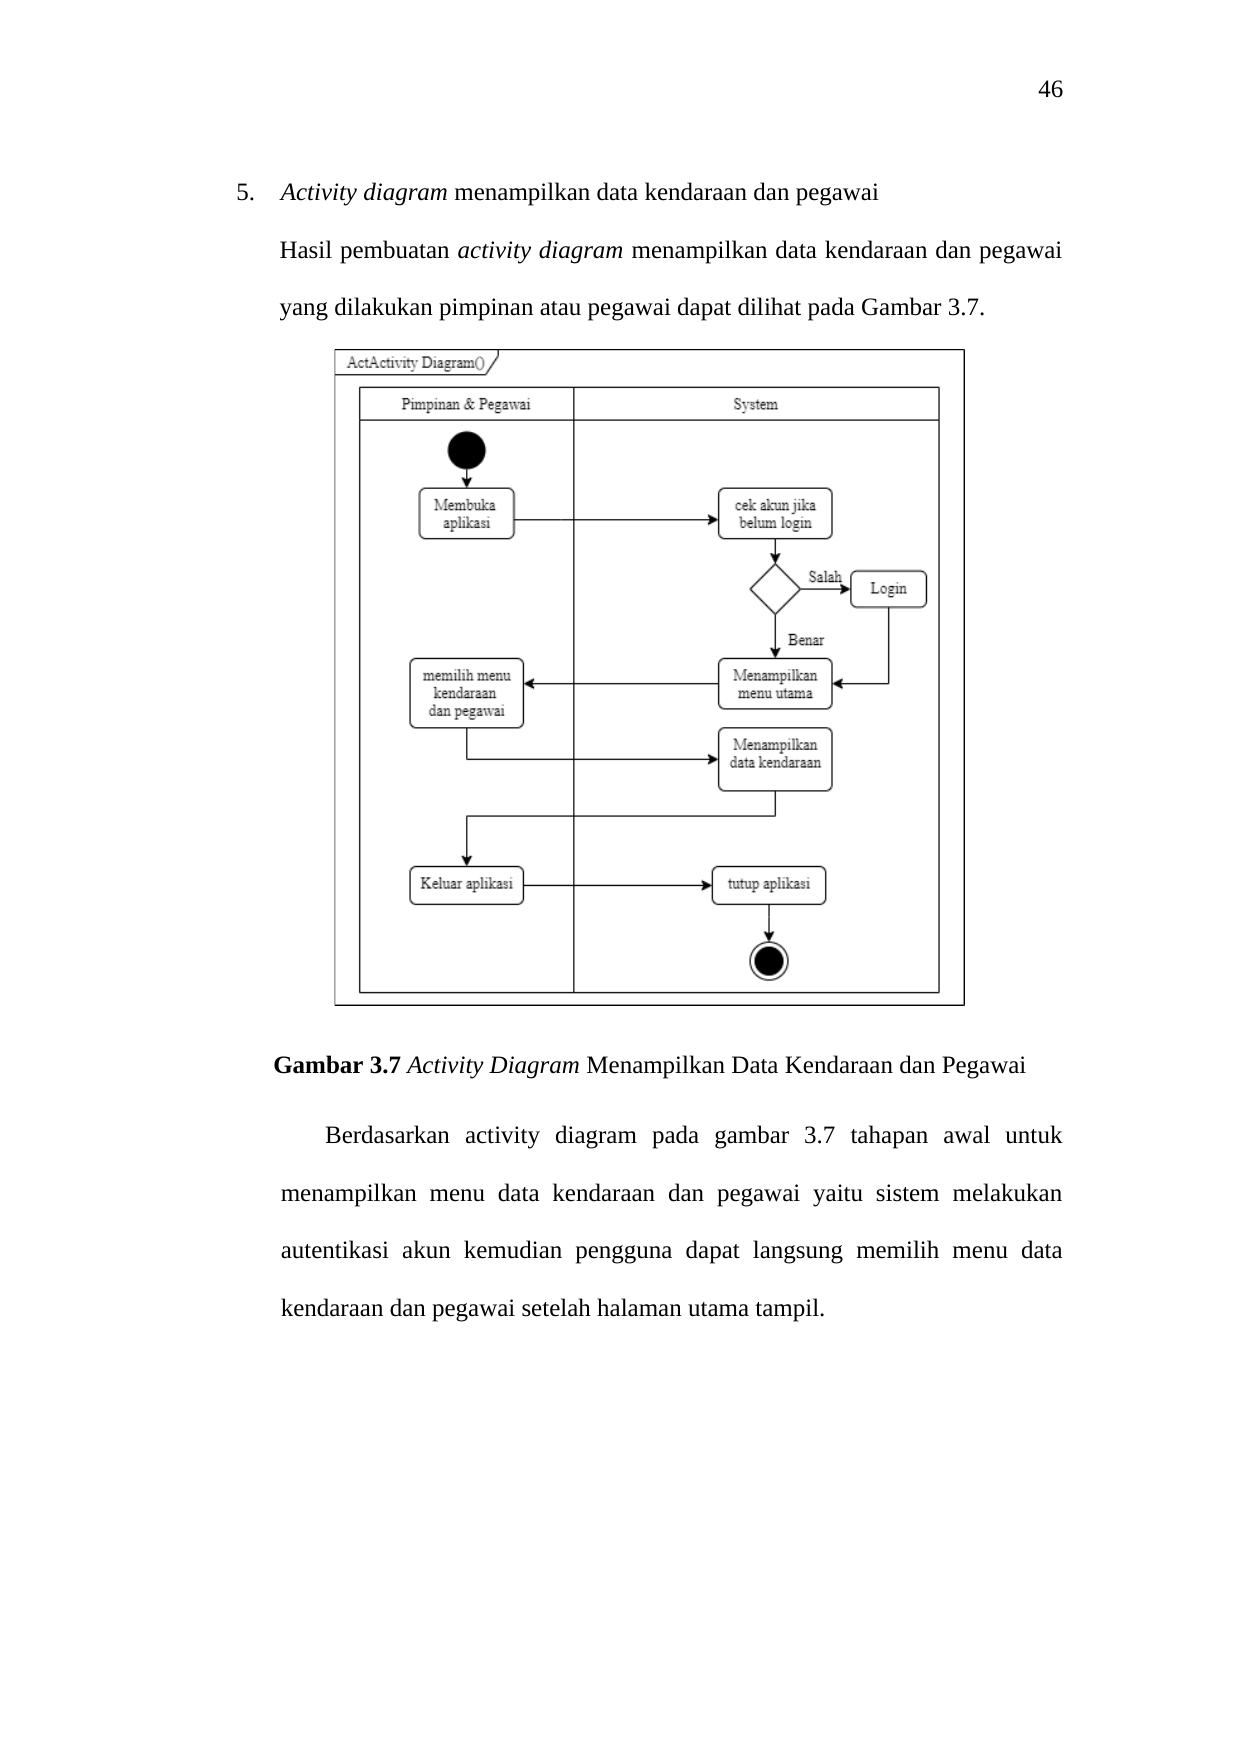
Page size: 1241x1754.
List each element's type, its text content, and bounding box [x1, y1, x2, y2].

list Activity diagram menampilkan data kendaraan dan pegawai [236, 177, 1063, 206]
subtitle Gambar 3.7 Activity Diagram Menampilkan Data Kendaraan dan Pegawai [236, 1051, 1063, 1079]
list Hasil pembuatan activity diagram menampilkan data kendaraan dan pegawai yang dilakukan pimpinan atau pegawai dapat dilihat pada Gambar 3.7. [279, 235, 1063, 321]
list Berdasarkan activity diagram pada gambar 3.7 tahapan awal untuk menampilkan menu data kendaraan dan pegawai yaitu sistem melakukan autentikasi akun kemudian pengguna dapat langsung memilih menu data kendaraan dan pegawai setelah halaman utama tampil. [281, 1121, 1063, 1322]
picture [334, 349, 965, 1006]
